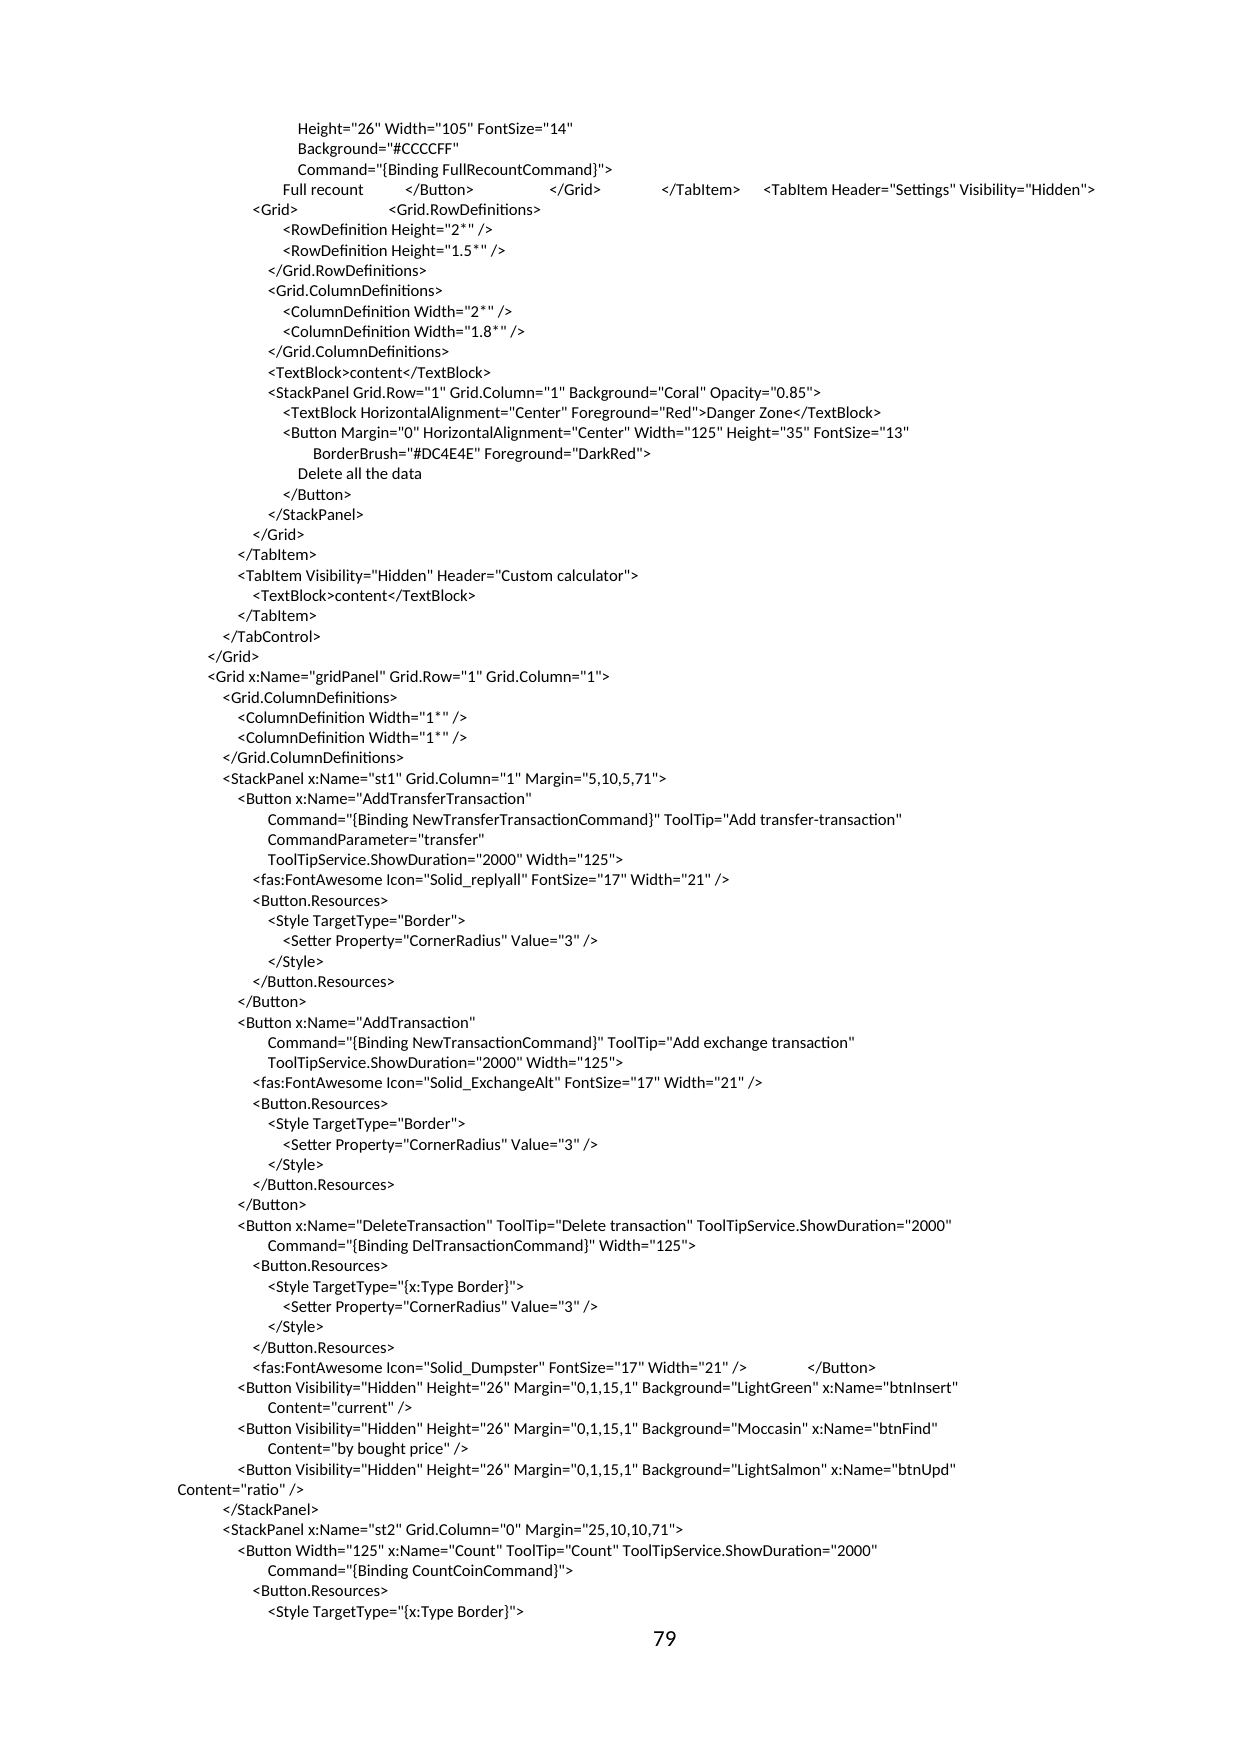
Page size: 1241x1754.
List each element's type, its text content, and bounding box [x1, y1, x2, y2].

text <TabItem Visibility="Hidden" Header="Custom calculator"> [177, 565, 1152, 585]
text Command="{Binding NewTransferTransactionCommand}" ToolTip="Add transfer-transaction" [177, 809, 1152, 829]
text </Button> [177, 992, 1152, 1012]
text </Button> [177, 1195, 1152, 1215]
text Full recount </Button> </Grid> </TabItem> <TabItem Header="Settings" Visibility="Hidden"> [177, 179, 1152, 199]
text <TextBlock>content</TextBlock> [177, 585, 1152, 606]
text Background="#CCCCFF" [177, 138, 1152, 159]
text Content="сurrent" /> [177, 1398, 1152, 1418]
text Command="{Binding DelTransactionCommand}" Width="125"> [177, 1235, 1152, 1256]
text Content="by bought price" /> [177, 1438, 1152, 1459]
text <StackPanel Grid.Row="1" Grid.Column="1" Background="Coral" Opacity="0.85"> [177, 382, 1152, 402]
text Delete all the data [177, 463, 1152, 484]
text <Setter Property="CornerRadius" Value="3" /> [177, 931, 1152, 951]
text </Button> [177, 484, 1152, 504]
text ToolTipService.ShowDuration="2000" Width="125"> [177, 849, 1152, 870]
text </Button.Resources> [177, 1337, 1152, 1357]
text <Setter Property="CornerRadius" Value="3" /> [177, 1134, 1152, 1154]
text </Grid.ColumnDefinitions> [177, 748, 1152, 768]
text <Button Visibility="Hidden" Height="26" Margin="0,1,15,1" Background="Moccasin" x:Name="btnFind" [177, 1418, 1152, 1438]
text <TextBlock HorizontalAlignment="Center" Foreground="Red">Danger Zone</TextBlock> [177, 402, 1152, 423]
text </StackPanel> [177, 504, 1152, 524]
text </TabControl> [177, 626, 1152, 646]
text <fas:FontAwesome Icon="Solid_ExchangeAlt" FontSize="17" Width="21" /> [177, 1073, 1152, 1093]
text <Button.Resources> [177, 1256, 1152, 1276]
text CommandParameter="transfer" [177, 829, 1152, 849]
text </Style> [177, 1154, 1152, 1174]
text <ColumnDefinition Width="1*" /> [177, 707, 1152, 727]
text <Button x:Name="DeleteTransaction" ToolTip="Delete transaction" ToolTipService.ShowDuration="2000" [177, 1215, 1152, 1235]
text <Style TargetType="{x:Type Border}"> [177, 1276, 1152, 1296]
text </StackPanel> [177, 1499, 1152, 1520]
text </TabItem> [177, 606, 1152, 626]
text <Button.Resources> [177, 1581, 1152, 1601]
text </Button.Resources> [177, 971, 1152, 992]
text </Style> [177, 1317, 1152, 1337]
text </Grid.RowDefinitions> [177, 260, 1152, 281]
text </Grid> [177, 646, 1152, 667]
text <Button.Resources> [177, 890, 1152, 910]
text </Grid> [177, 524, 1152, 545]
text BorderBrush="#DC4E4E" Foreground="DarkRed"> [177, 443, 1152, 463]
text <Button x:Name="AddTransferTransaction" [177, 788, 1152, 809]
text <StackPanel x:Name="st1" Grid.Column="1" Margin="5,10,5,71"> [177, 768, 1152, 788]
text Command="{Binding FullRecountCommand}"> [177, 159, 1152, 179]
text Command="{Binding NewTransactionCommand}" ToolTip="Add exchange transaction" [177, 1032, 1152, 1052]
text <fas:FontAwesome Icon="Solid_replyall" FontSize="17" Width="21" /> [177, 870, 1152, 890]
text <Style TargetType="Border"> [177, 1113, 1152, 1134]
text <TextBlock>content</TextBlock> [177, 362, 1152, 382]
text <Button x:Name="AddTransaction" [177, 1012, 1152, 1032]
text <ColumnDefinition Width="1.8*" /> [177, 321, 1152, 342]
text <Button Width="125" x:Name="Count" ToolTip="Count" ToolTipService.ShowDuration="2000" [177, 1540, 1152, 1560]
text <Grid> <Grid.RowDefinitions> [177, 199, 1152, 220]
text <Button Margin="0" HorizontalAlignment="Center" Width="125" Height="35" FontSize="13" [177, 423, 1152, 443]
text <Button.Resources> [177, 1093, 1152, 1113]
text Height="26" Width="105" FontSize="14" [177, 118, 1152, 138]
text <Style TargetType="{x:Type Border}"> [177, 1601, 1152, 1621]
text <fas:FontAwesome Icon="Solid_Dumpster" FontSize="17" Width="21" /> </Button> [177, 1357, 1152, 1377]
text <ColumnDefinition Width="1*" /> [177, 727, 1152, 748]
text Command="{Binding CountCoinCommand}"> [177, 1560, 1152, 1581]
text </Button.Resources> [177, 1174, 1152, 1195]
text <Setter Property="CornerRadius" Value="3" /> [177, 1296, 1152, 1317]
text <Button Visibility="Hidden" Height="26" Margin="0,1,15,1" Background="LightGreen" x:Name="btnInsert" [177, 1377, 1152, 1398]
text <Grid.ColumnDefinitions> [177, 281, 1152, 301]
text ToolTipService.ShowDuration="2000" Width="125"> [177, 1052, 1152, 1073]
text <Style TargetType="Border"> [177, 910, 1152, 931]
text </TabItem> [177, 545, 1152, 565]
text <Grid.ColumnDefinitions> [177, 687, 1152, 707]
text <RowDefinition Height="1.5*" /> [177, 240, 1152, 260]
text <Button Visibility="Hidden" Height="26" Margin="0,1,15,1" Background="LightSalmon" x:Name="btnUpd" Content="ratio" /> [177, 1459, 1152, 1499]
text <Grid x:Name="gridPanel" Grid.Row="1" Grid.Column="1"> [177, 667, 1152, 687]
text <RowDefinition Height="2*" /> [177, 220, 1152, 240]
text <StackPanel x:Name="st2" Grid.Column="0" Margin="25,10,10,71"> [177, 1520, 1152, 1540]
text </Grid.ColumnDefinitions> [177, 342, 1152, 362]
text <ColumnDefinition Width="2*" /> [177, 301, 1152, 321]
text </Style> [177, 951, 1152, 971]
